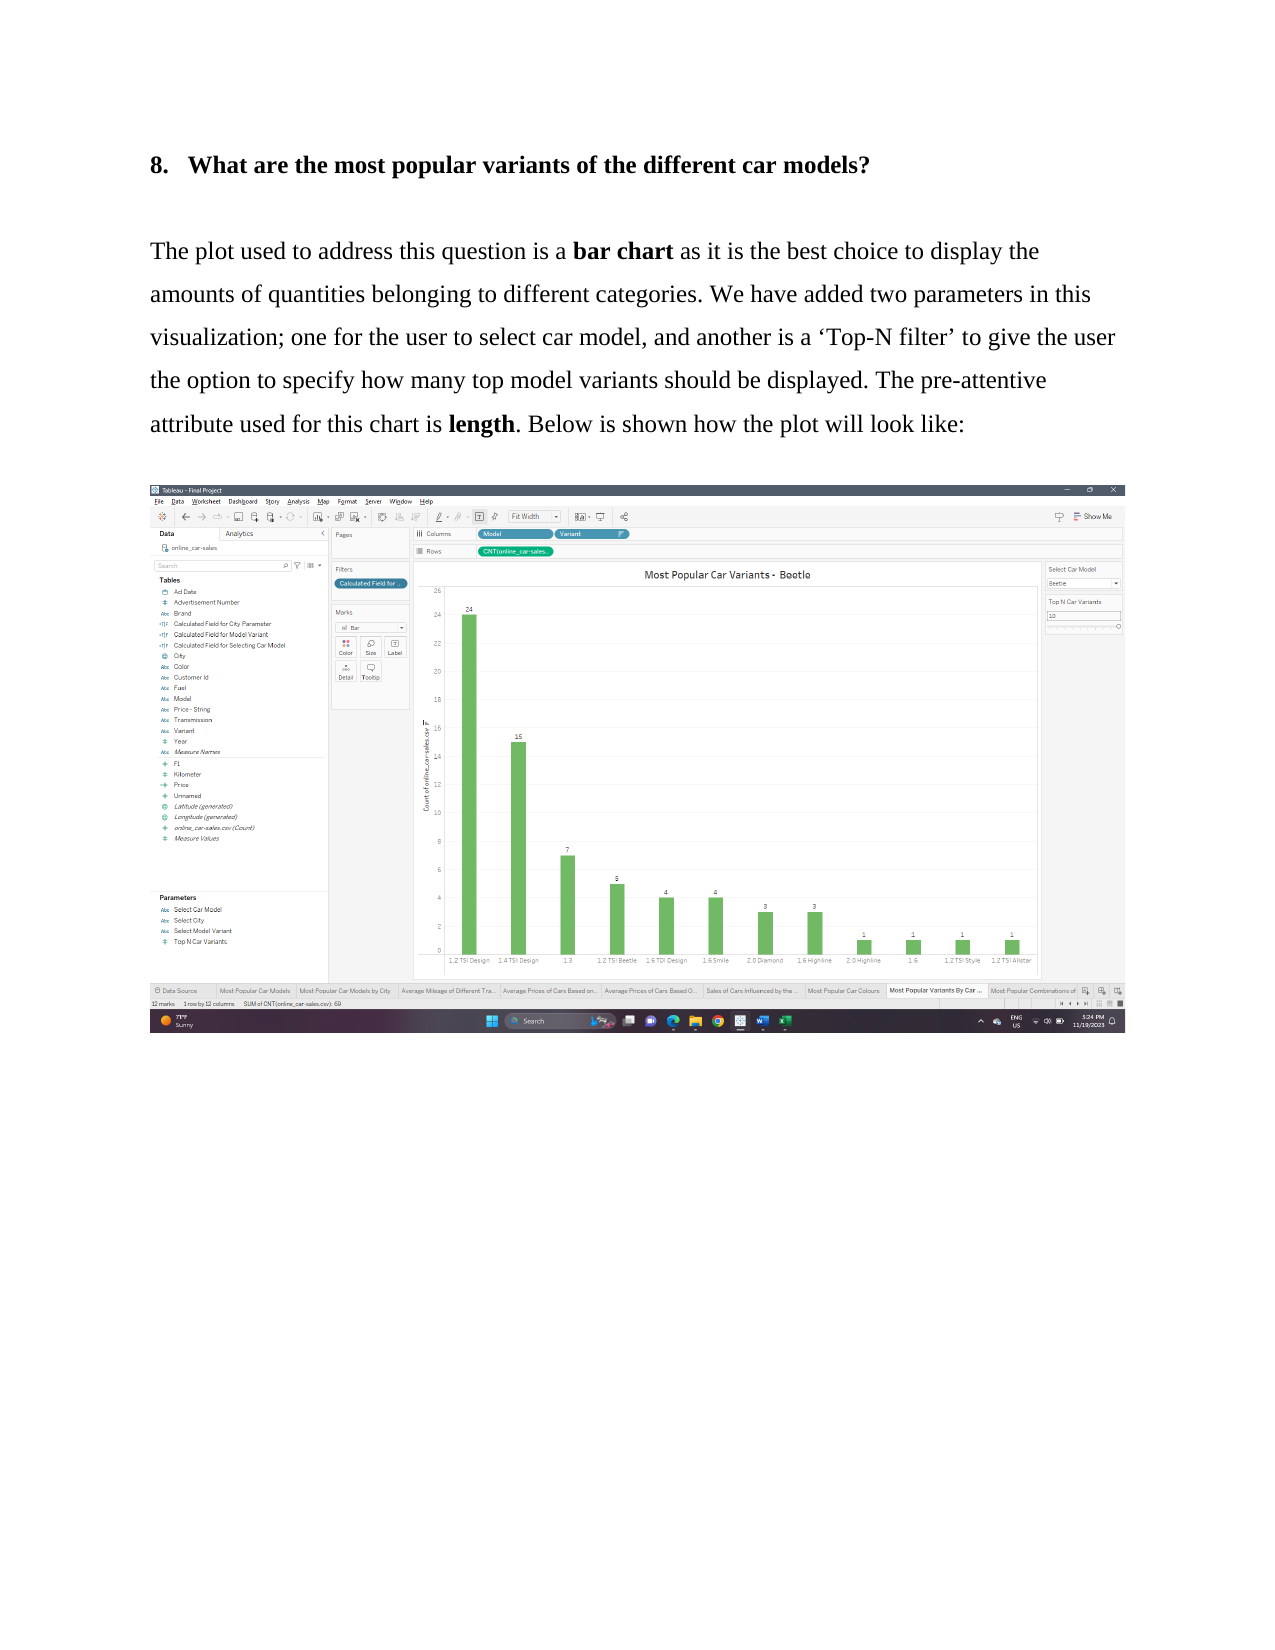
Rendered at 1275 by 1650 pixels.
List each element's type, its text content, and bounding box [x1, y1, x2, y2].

list What are the most popular variants of the different car models? [150, 150, 1125, 179]
picture [150, 485, 1125, 1033]
text The plot used to address this question is a bar chart as it is the best choice to display the amounts of quantities belonging to different categories. We have added two parameters in this visualization; one for the user to select car model, and another is a ‘Top-N filter’ to give the user the option to specify how many top model variants should be displayed. The pre-attentive attribute used for this chart is length. Below is shown how the plot will look like: [150, 236, 1125, 437]
